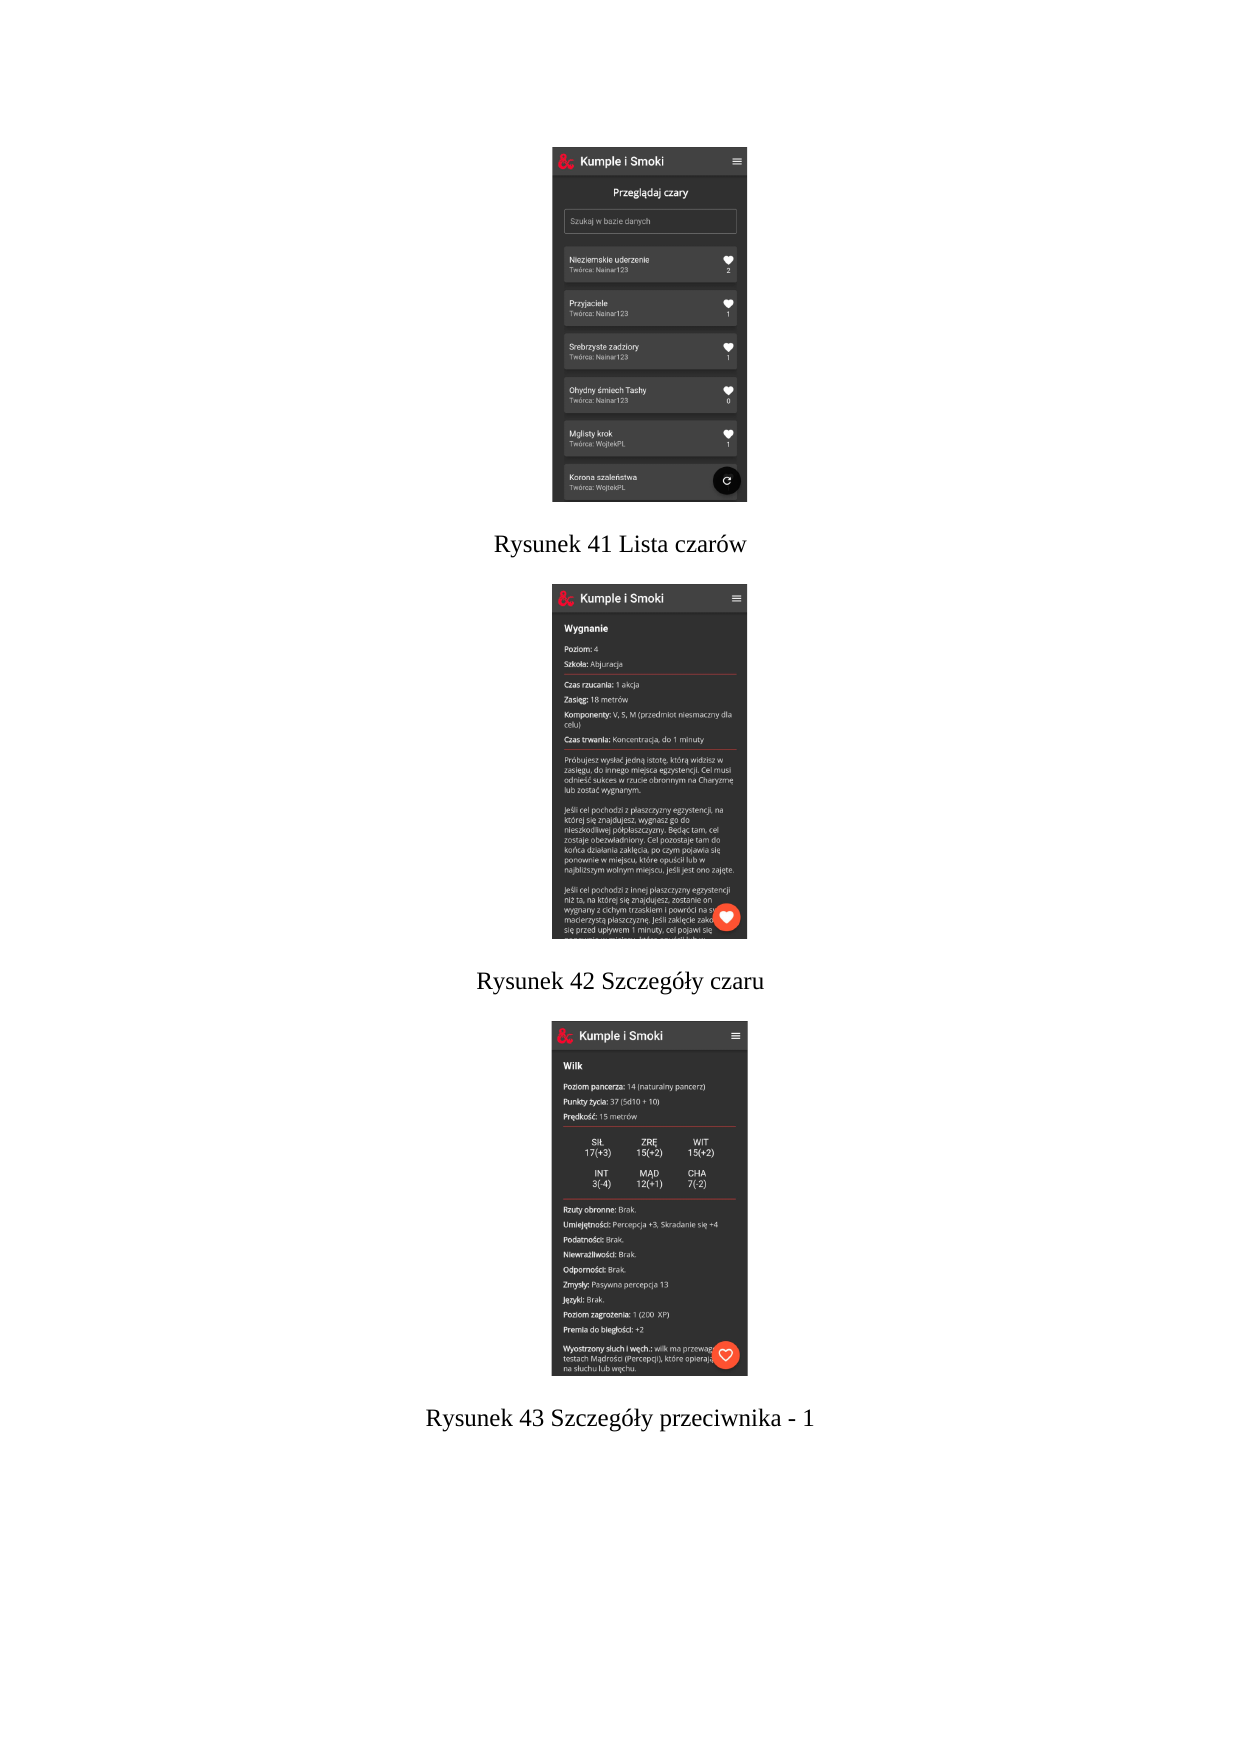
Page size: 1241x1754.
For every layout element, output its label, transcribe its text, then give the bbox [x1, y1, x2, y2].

text Rysunek 42 Szczegóły czaru [148, 966, 1093, 994]
picture [552, 584, 748, 939]
picture [551, 1021, 748, 1376]
text Rysunek 43 Szczegóły przeciwnika - 1 [148, 1403, 1093, 1431]
text Rysunek 41 Lista czarów [148, 529, 1093, 558]
picture [552, 147, 748, 502]
